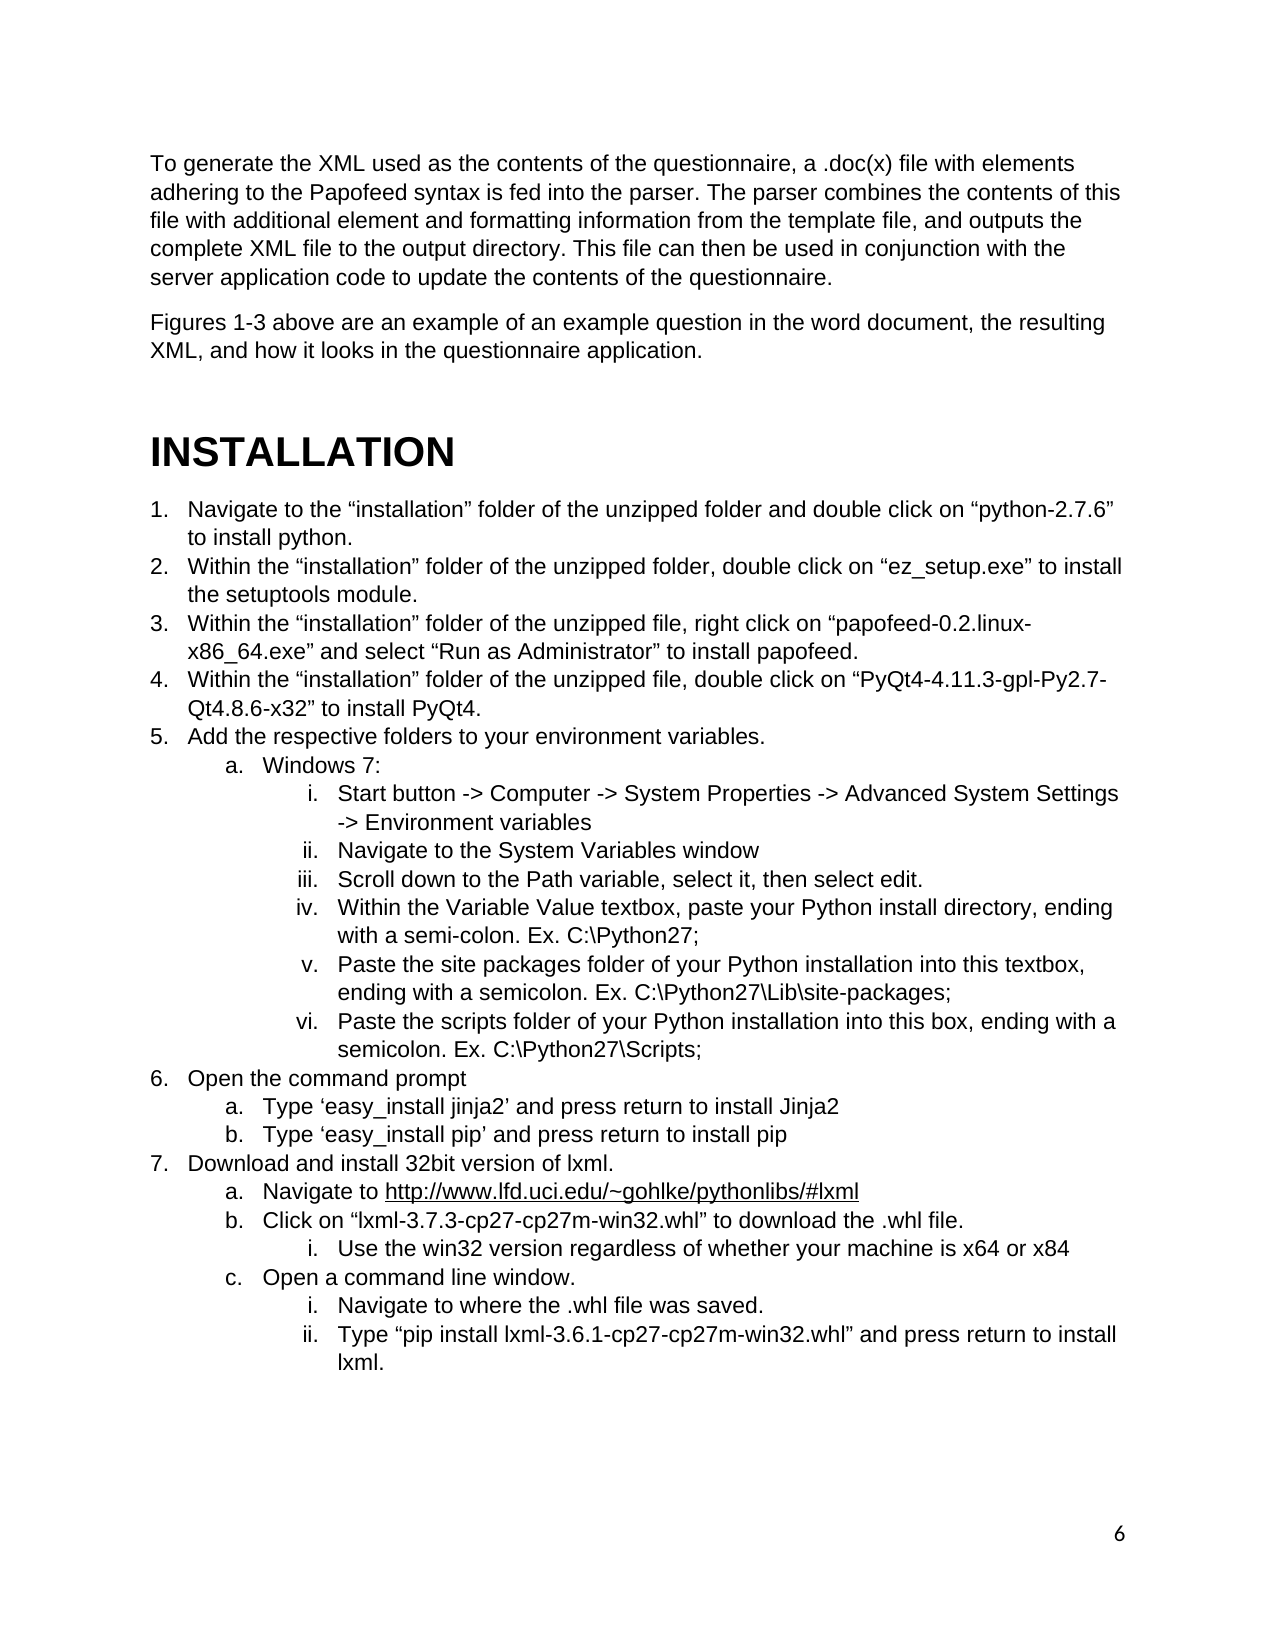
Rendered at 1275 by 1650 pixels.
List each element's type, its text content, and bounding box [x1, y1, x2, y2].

list Within the “installation” folder of the unzipped file, right click on “papofeed-0.2.linux-x86_64.exe” and select “Run as Administrator” to install papofeed. [150, 609, 1125, 664]
text INSTALLATION [150, 427, 1125, 475]
text Figures 1-3 above are an example of an example question in the word document, the resulting XML, and how it looks in the questionnaire application. [150, 309, 1125, 364]
list Paste the scripts folder of your Python installation into this box, ending with a semicolon. Ex. C:\Python27\Scripts; [319, 1008, 1125, 1062]
list Type ‘easy_install jinja2’ and press return to install Jinja2 [225, 1093, 1125, 1119]
list Navigate to the “installation” folder of the unzipped folder and double click on “python-2.7.6” to install python. [150, 496, 1125, 551]
list Paste the site packages folder of your Python installation into this textbox, ending with a semicolon. Ex. C:\Python27\Lib\site-packages; [319, 951, 1125, 1006]
list Navigate to where the .whl file was saved. [319, 1292, 1125, 1318]
list Within the Variable Value textbox, paste your Python install directory, ending with a semi-colon. Ex. C:\Python27; [319, 894, 1125, 949]
list Click on “lxml-3.7.3-cp27-cp27m-win32.whl” to download the .whl file. [225, 1207, 1125, 1233]
list Type ‘easy_install pip’ and press return to install pip [225, 1121, 1125, 1148]
list Type “pip install lxml-3.6.1-cp27-cp27m-win32.whl” and press return to install lxml. [319, 1321, 1125, 1375]
list Add the respective folders to your environment variables. [150, 723, 1125, 750]
list Use the win32 version regardless of whether your machine is x64 or x84 [319, 1235, 1125, 1262]
list Open the command prompt [150, 1064, 1125, 1091]
list Start button -> Computer -> System Properties -> Advanced System Settings -> Environment variables [319, 780, 1125, 835]
list Open a command line window. [225, 1264, 1125, 1290]
list Navigate to the System Variables window [319, 837, 1125, 863]
list Windows 7: [225, 752, 1125, 778]
text To generate the XML used as the contents of the questionnaire, a .doc(x) file with elements adhering to the Papofeed syntax is fed into the parser. The parser combines the contents of this file with additional element and formatting information from the template file, and outputs the complete XML file to the output directory. This file can then be used in conjunction with the server application code to update the contents of the questionnaire. [150, 150, 1125, 290]
list Within the “installation” folder of the unzipped folder, double click on “ez_setup.exe” to install the setuptools module. [150, 553, 1125, 607]
list Download and install 32bit version of lxml. [150, 1150, 1125, 1176]
list Scroll down to the Path variable, select it, then select edit. [319, 866, 1125, 892]
list Within the “installation” folder of the unzipped file, double click on “PyQt4-4.11.3-gpl-Py2.7-Qt4.8.6-x32” to install PyQt4. [150, 666, 1125, 721]
list Navigate to http://www.lfd.uci.edu/~gohlke/pythonlibs/#lxml [225, 1178, 1125, 1205]
